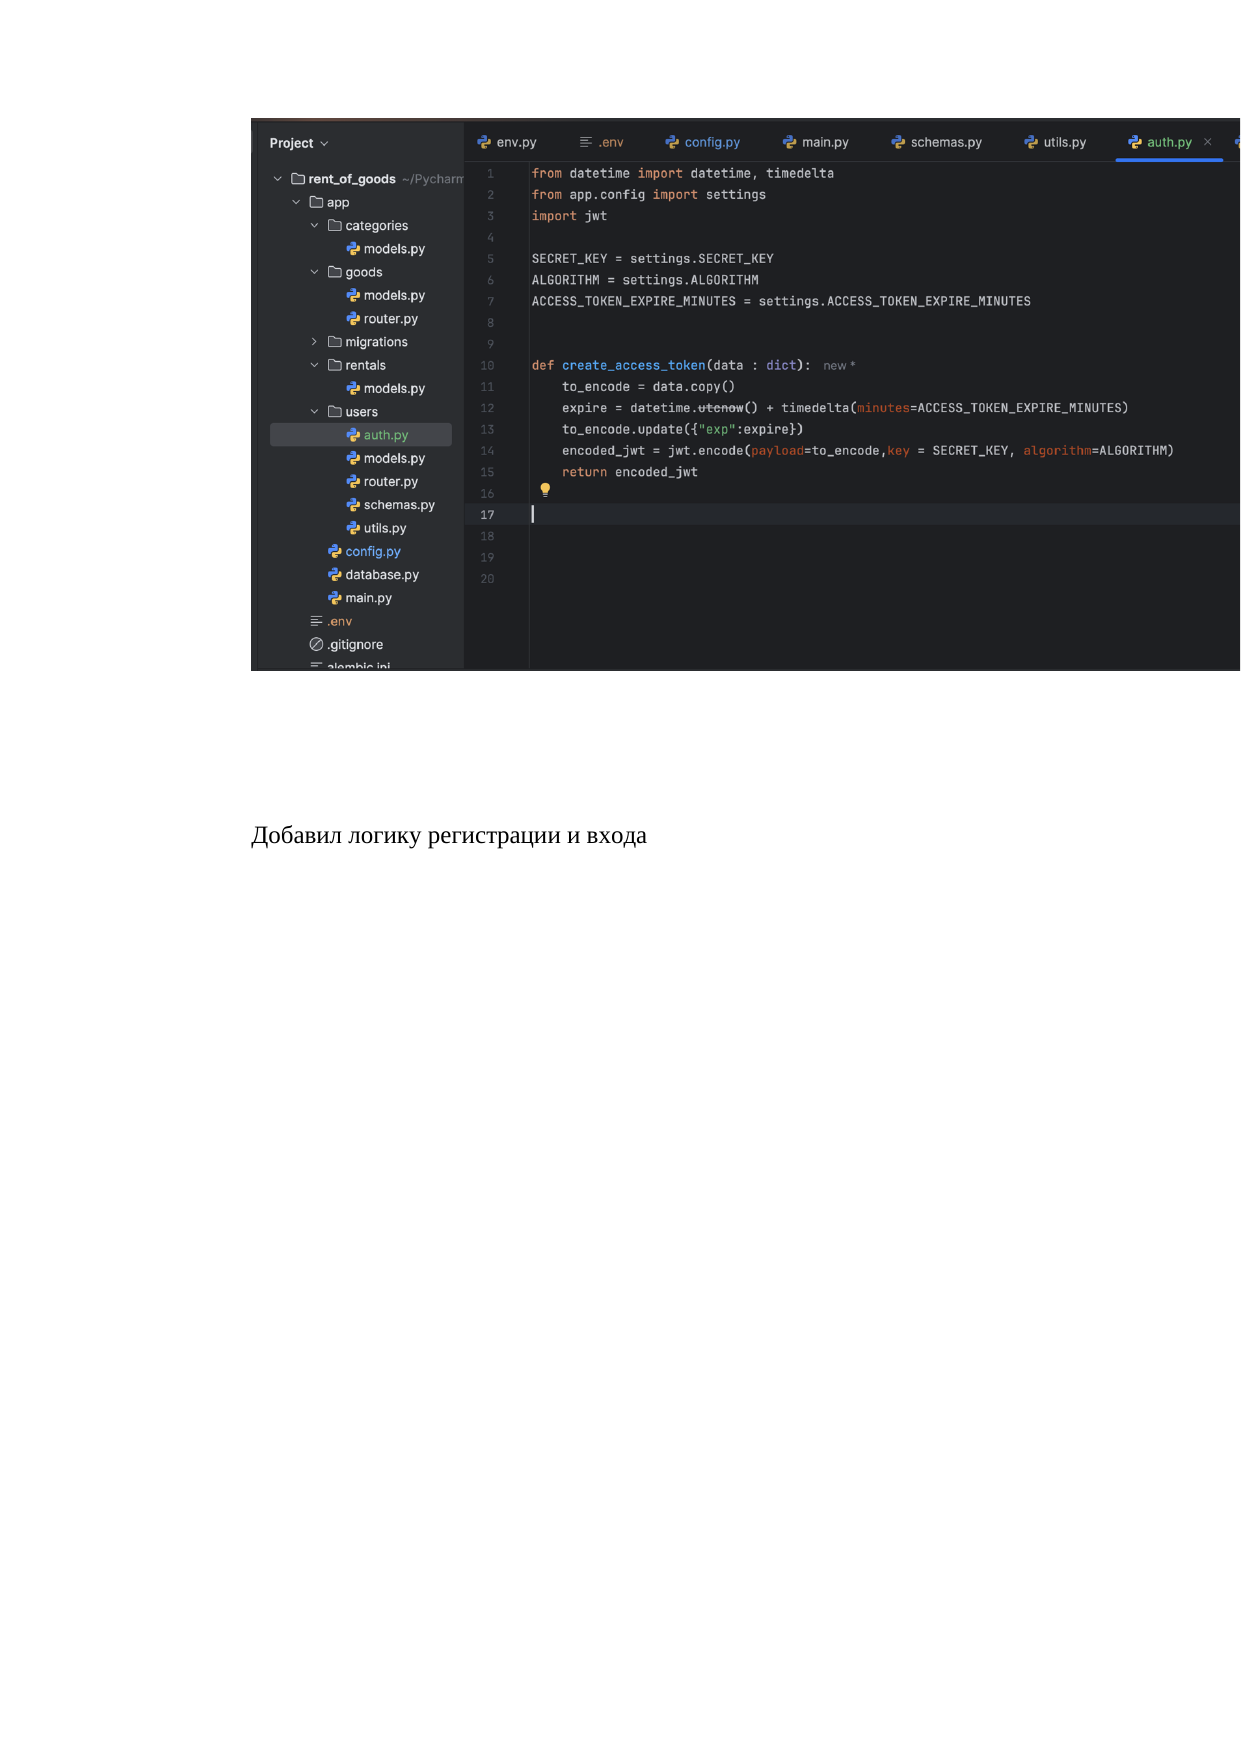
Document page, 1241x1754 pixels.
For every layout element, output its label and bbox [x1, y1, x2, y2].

picture [251, 118, 1241, 671]
